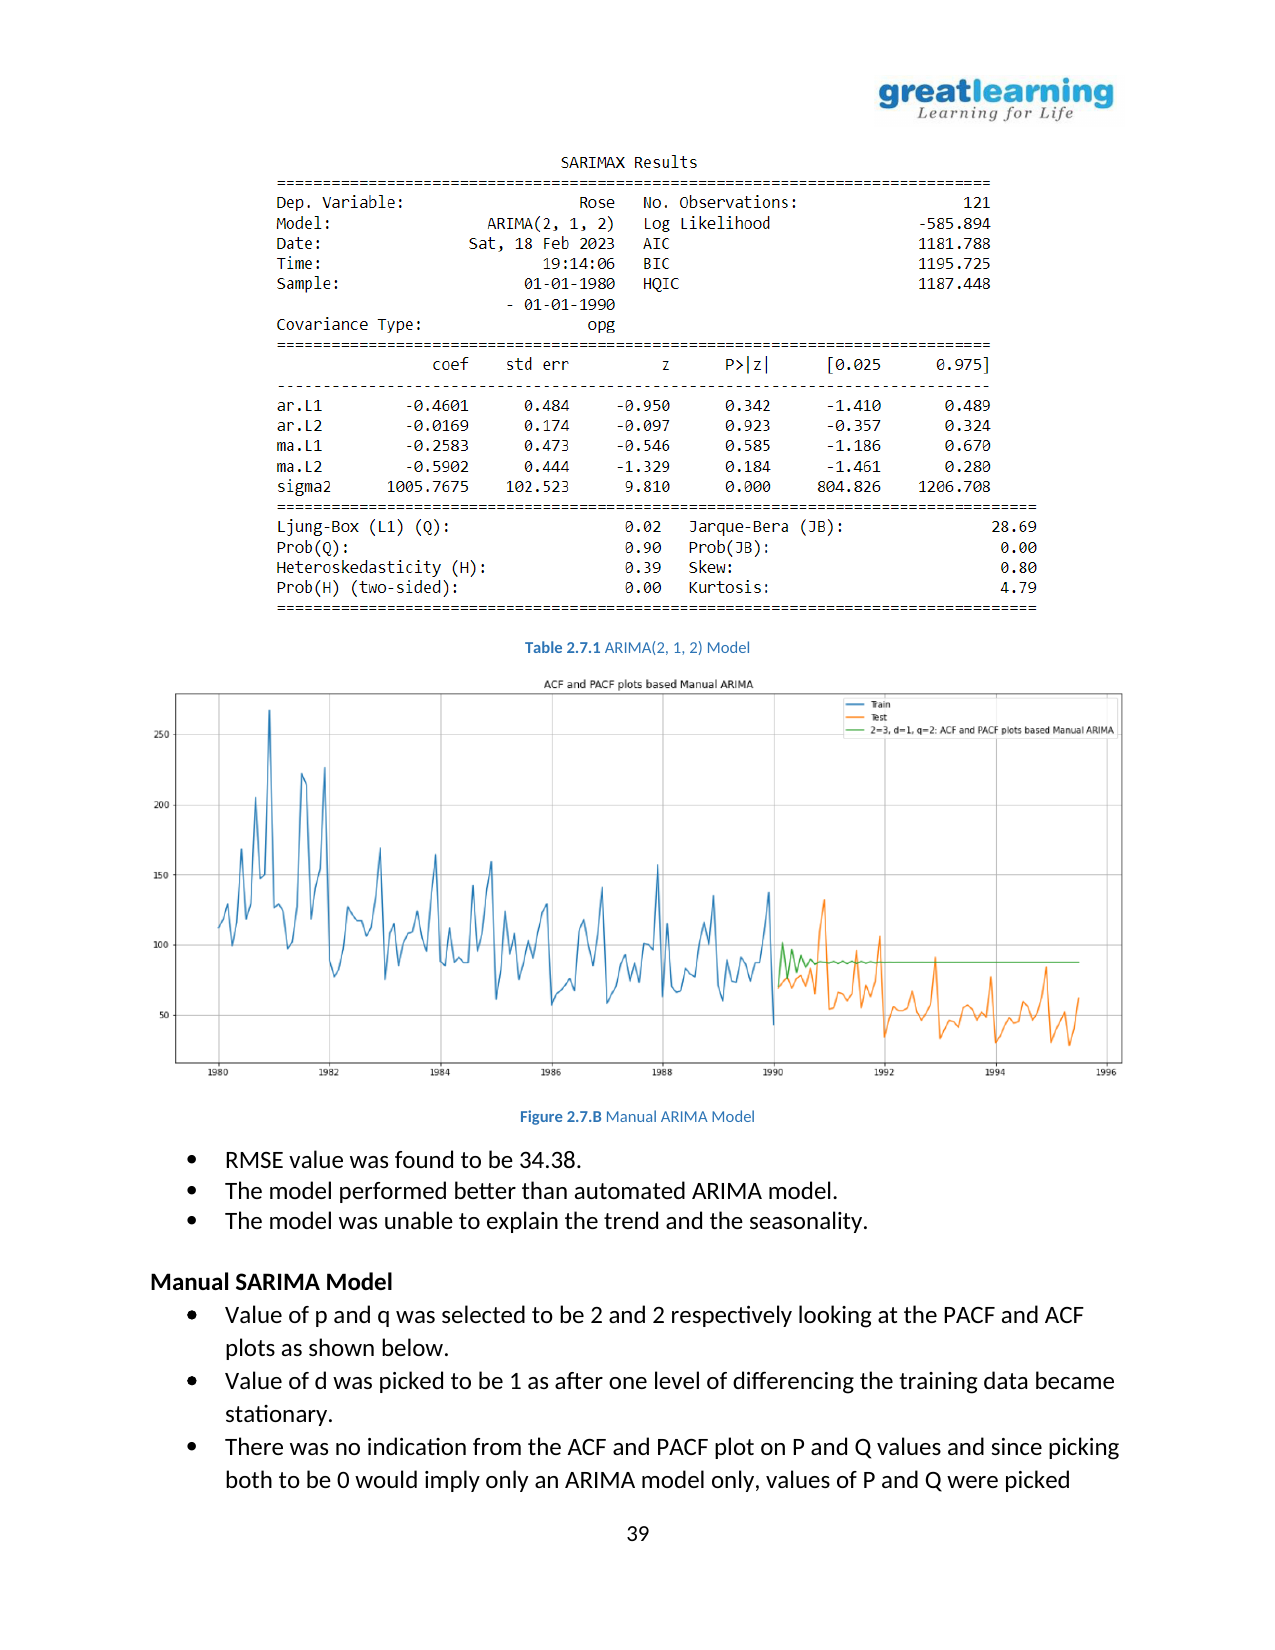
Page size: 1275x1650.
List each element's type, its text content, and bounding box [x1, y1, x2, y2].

text Table 2.7.1 ARIMA(2, 1, 2) Model [150, 637, 1125, 658]
text Manual SARIMA Model [150, 1266, 1125, 1297]
list RMSE value was found to be 34.38. [187, 1144, 1125, 1175]
text Figure 2.7.B Manual ARIMA Model [150, 1106, 1125, 1126]
list Value of d was picked to be 1 as after one level of differencing the training data became stationary. [187, 1365, 1125, 1429]
list Value of p and q was selected to be 2 and 2 respectively looking at the PACF and ACF plots as shown below. [187, 1299, 1125, 1363]
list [187, 1431, 1125, 1494]
picture [874, 75, 1125, 127]
picture [270, 150, 1043, 619]
list The model performed better than automated ARIMA model. [187, 1175, 1125, 1205]
list The model was unable to explain the trend and the seasonality. [187, 1205, 1125, 1236]
picture [150, 676, 1125, 1081]
